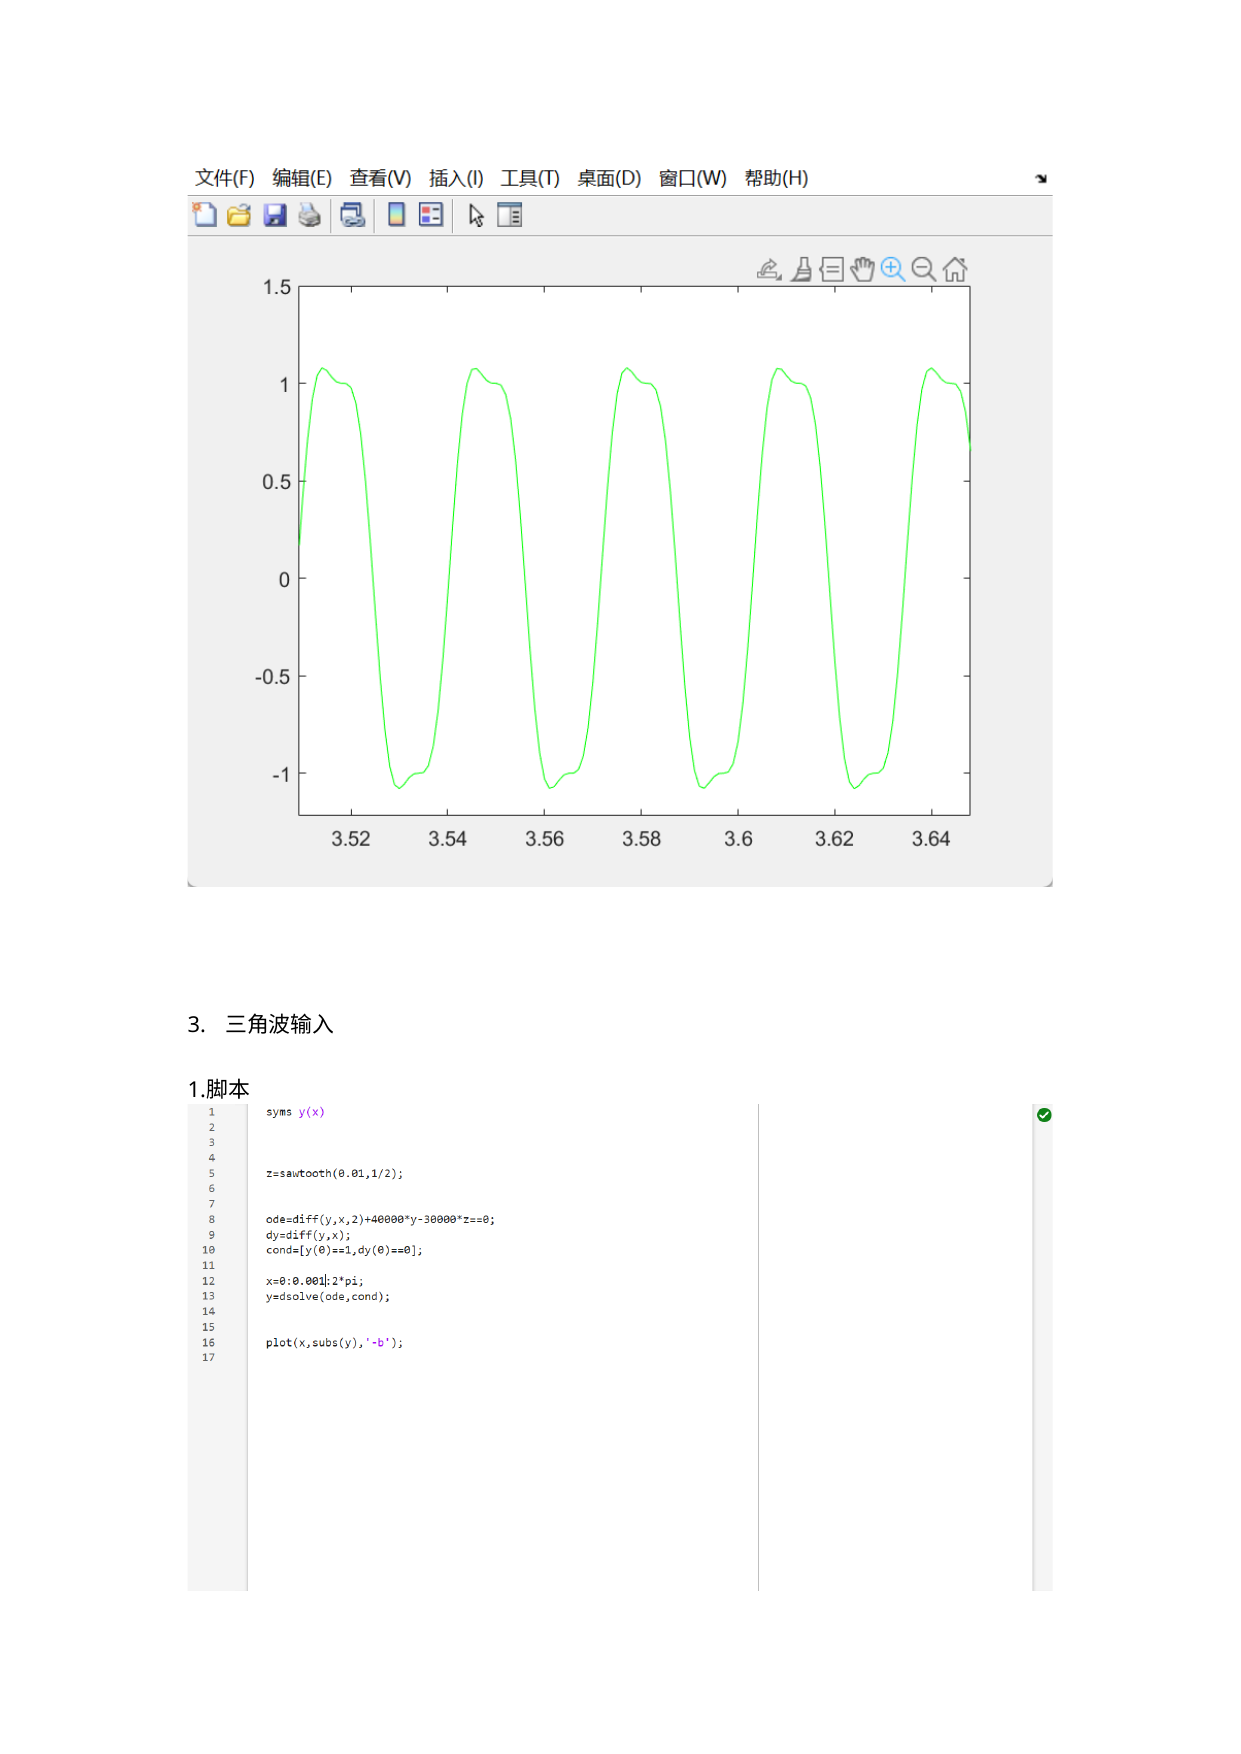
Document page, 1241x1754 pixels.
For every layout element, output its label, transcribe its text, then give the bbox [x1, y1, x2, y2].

picture [187, 1104, 1053, 1591]
picture [187, 162, 1053, 887]
list 三角波输入 [187, 1007, 1053, 1039]
text 1.脚本 [187, 1072, 1053, 1104]
